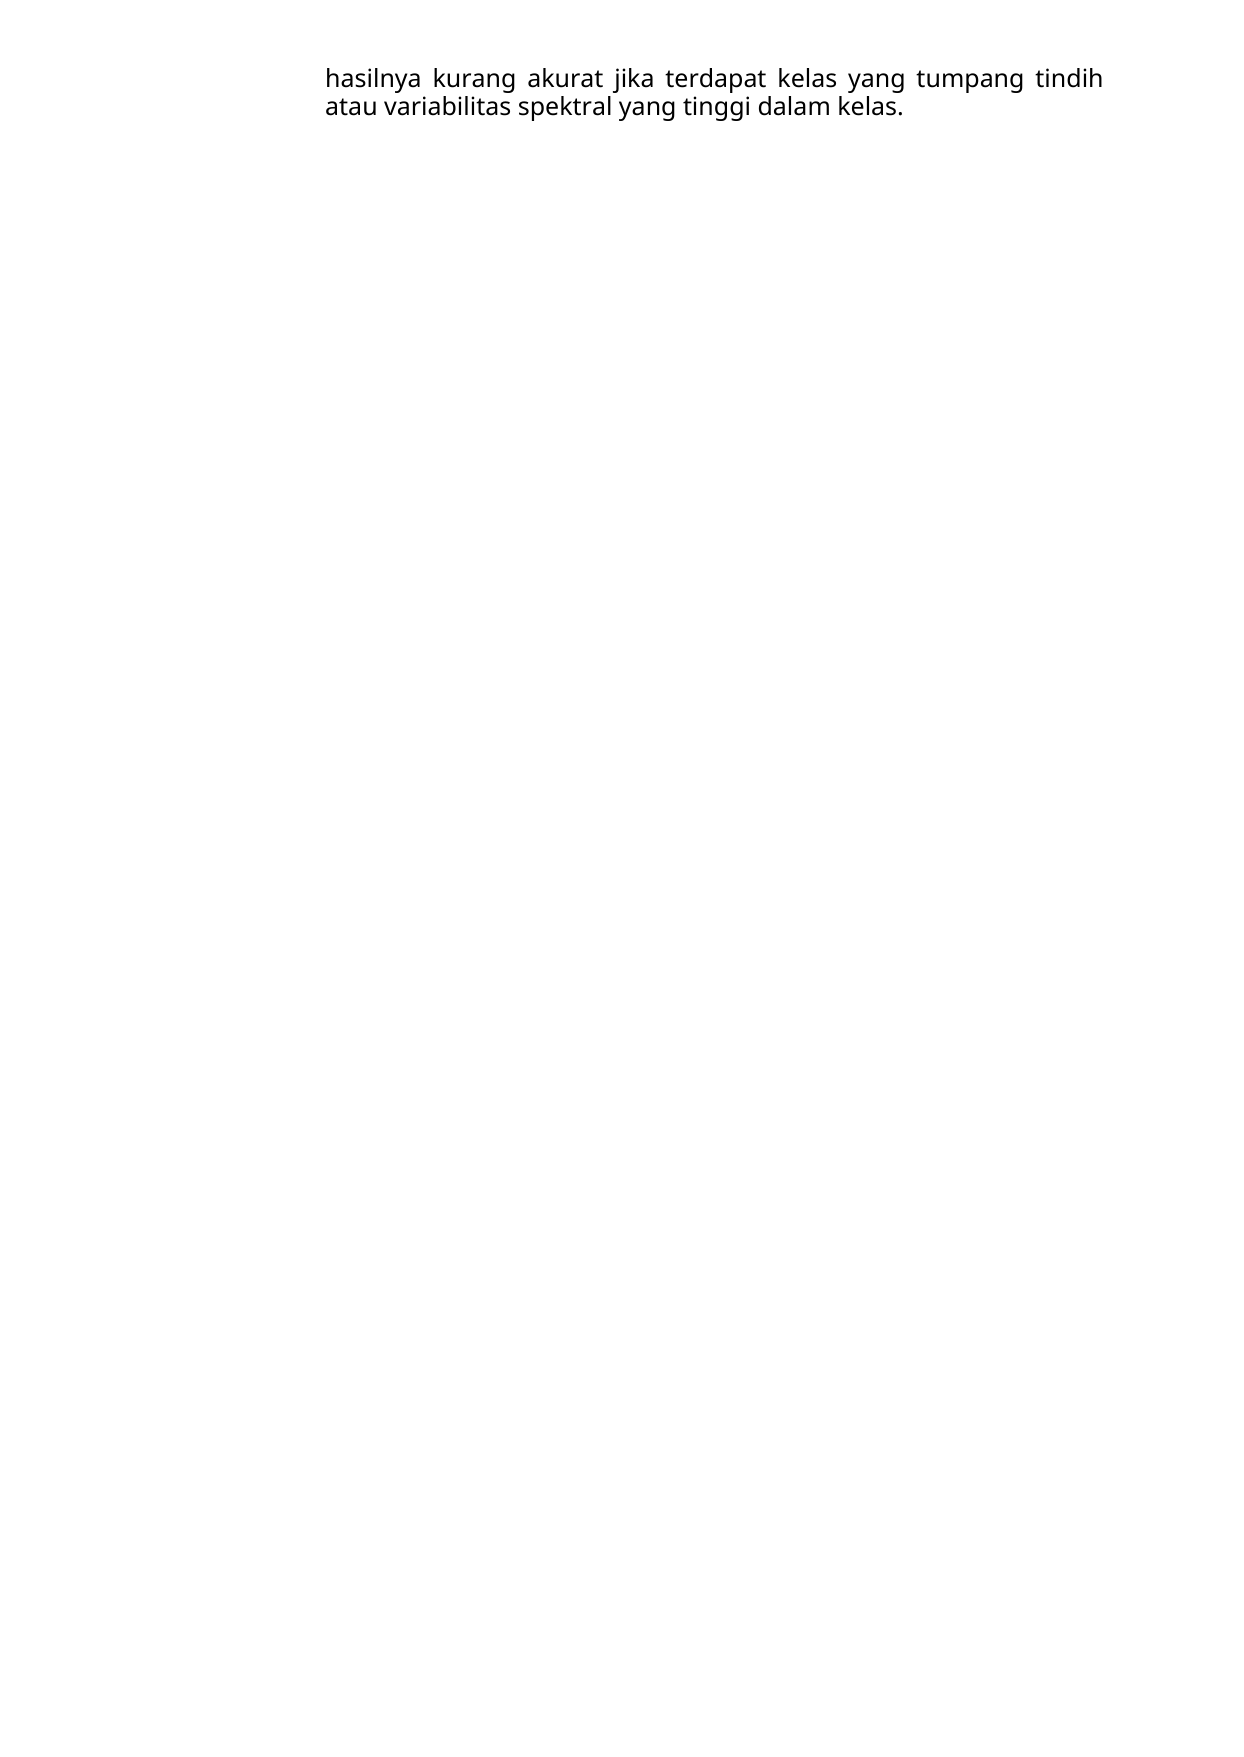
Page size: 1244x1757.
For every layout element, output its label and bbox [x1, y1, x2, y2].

text [287, 64, 1104, 122]
